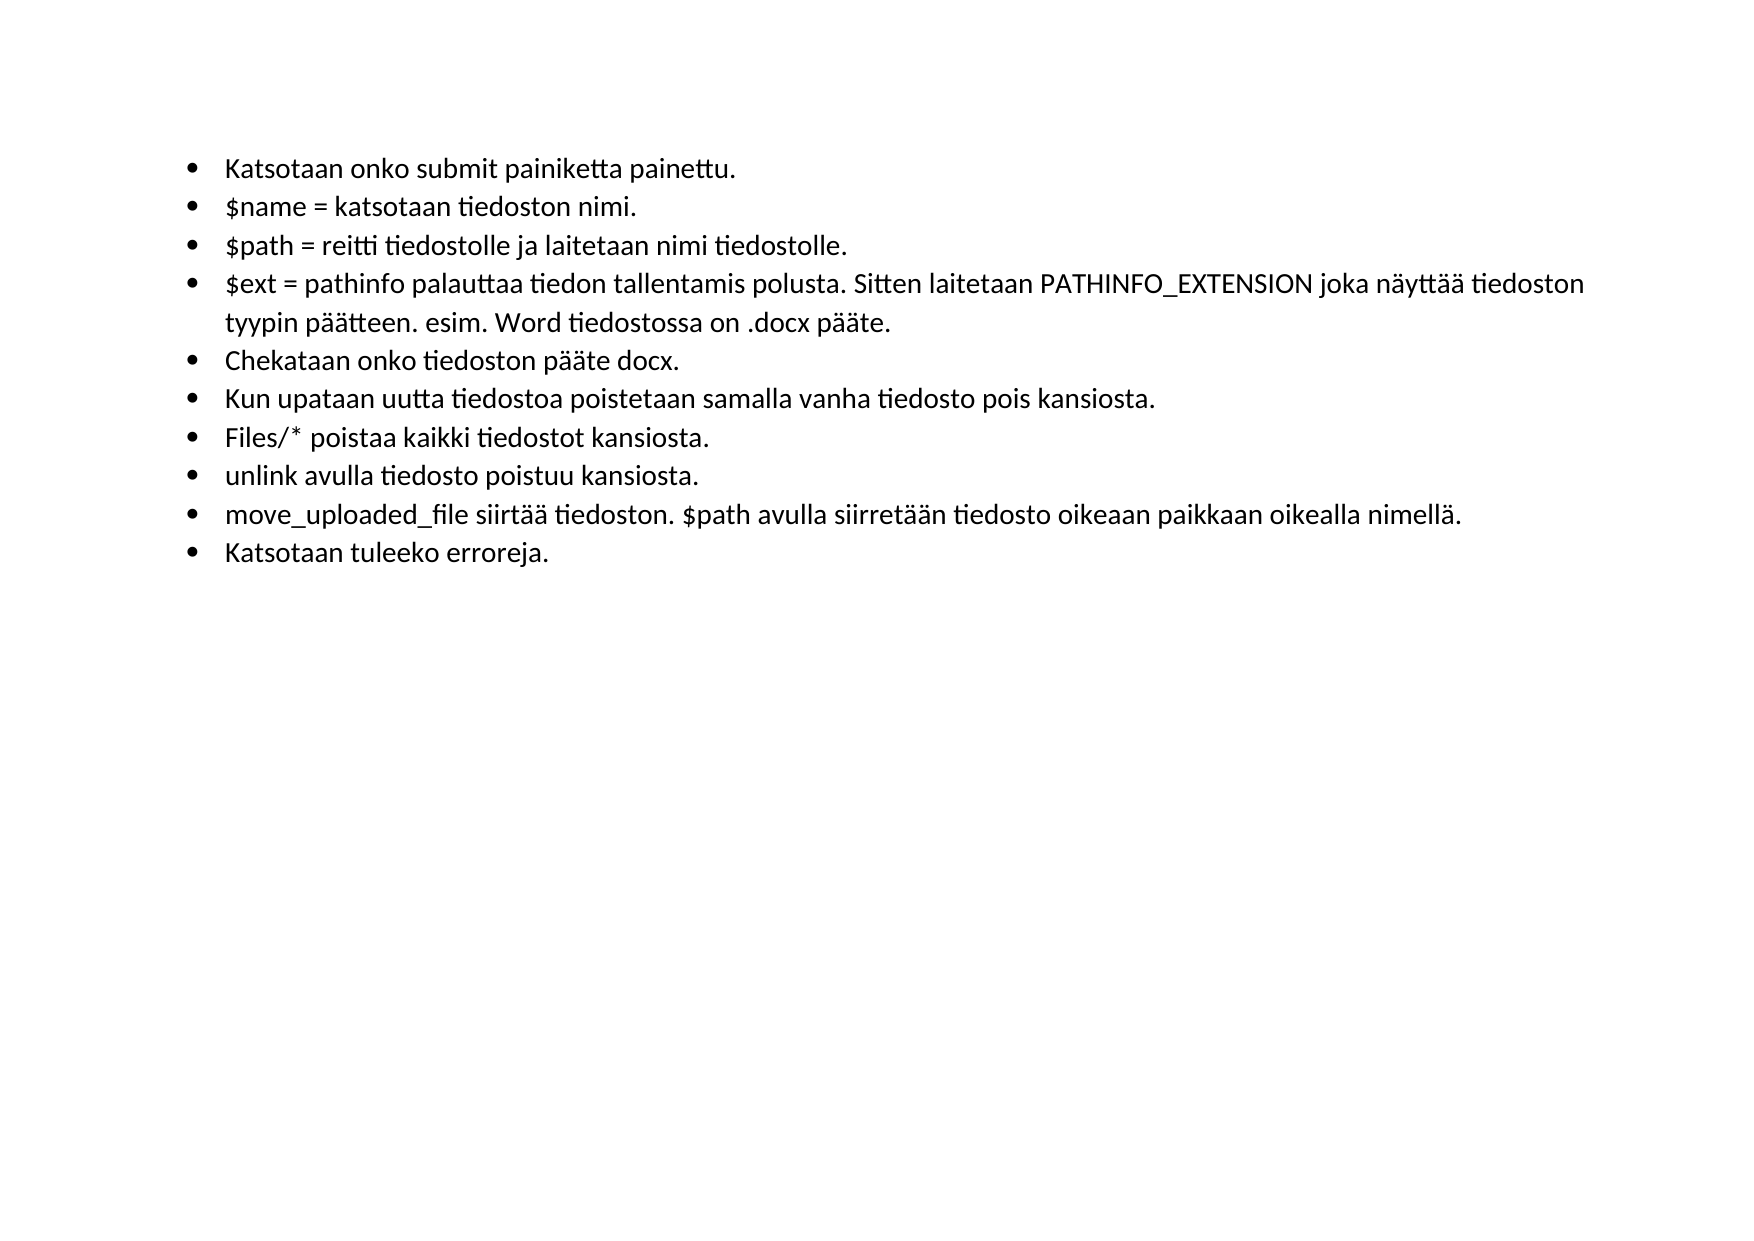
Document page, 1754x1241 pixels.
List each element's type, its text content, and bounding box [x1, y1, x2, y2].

list Katsotaan tuleeko erroreja. [187, 534, 1604, 570]
list Chekataan onko tiedoston pääte docx. [187, 342, 1604, 378]
list $path = reitti tiedostolle ja laitetaan nimi tiedostolle. [187, 227, 1604, 262]
list unlink avulla tiedosto poistuu kansiosta. [187, 457, 1604, 493]
list Katsotaan onko submit painiketta painettu. [187, 150, 1604, 186]
list $name = katsotaan tiedoston nimi. [187, 188, 1604, 224]
list Kun upataan uutta tiedostoa poistetaan samalla vanha tiedosto pois kansiosta. [187, 381, 1604, 416]
list $ext = pathinfo palauttaa tiedon tallentamis polusta. Sitten laitetaan PATHINFO_EXTENSION joka näyttää tiedoston tyypin päätteen. esim. Word tiedostossa on .docx pääte. [187, 265, 1604, 339]
list move_uploaded_file siirtää tiedoston. $path avulla siirretään tiedosto oikeaan paikkaan oikealla nimellä. [187, 496, 1604, 532]
list Files/* poistaa kaikki tiedostot kansiosta. [187, 419, 1604, 455]
